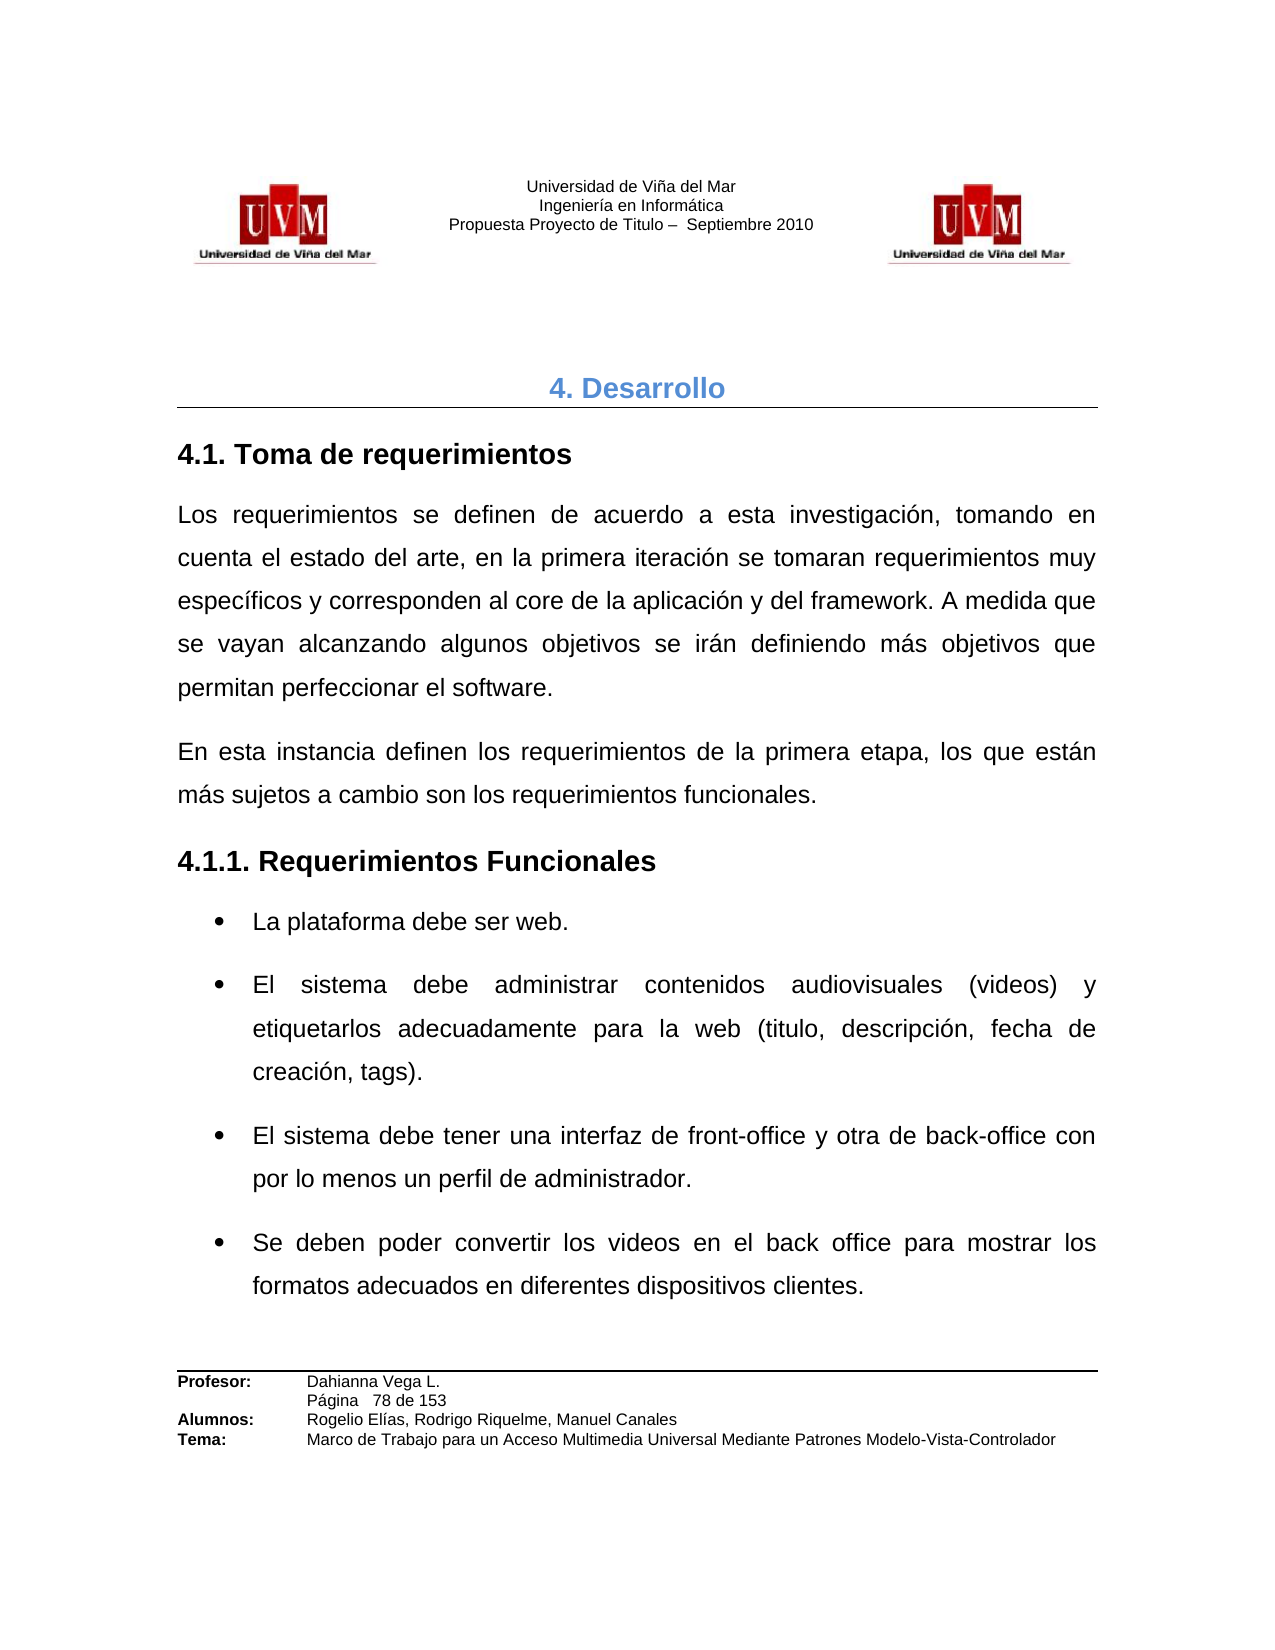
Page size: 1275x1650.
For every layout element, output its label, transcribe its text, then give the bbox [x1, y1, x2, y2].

list El sistema debe tener una interfaz de front-office y otra de back-office con por lo menos un perfil de administrador. [215, 1121, 1098, 1193]
picture [871, 176, 1084, 267]
title 4. Desarrollo [177, 371, 1098, 407]
list Se deben poder convertir los videos en el back office para mostrar los formatos adecuados en diferentes dispositivos clientes. [215, 1228, 1098, 1300]
list La plataforma debe ser web. [215, 906, 1098, 935]
text En esta instancia definen los requerimientos de la primera etapa, los que están más sujetos a cambio son los requerimientos funcionales. [177, 737, 1098, 808]
subtitle 4.1.1. Requerimientos Funcionales [177, 844, 1098, 877]
picture [177, 176, 390, 267]
text Los requerimientos se definen de acuerdo a esta investigación, tomando en cuenta el estado del arte, en la primera iteración se tomaran requerimientos muy específicos y corresponden al core de la aplicación y del framework. A medida que se vayan alcanzando algunos objetivos se irán definiendo más objetivos que permitan perfeccionar el software. [177, 500, 1098, 701]
subtitle 4.1. Toma de requerimientos [177, 437, 1098, 471]
list El sistema debe administrar contenidos audiovisuales (videos) y etiquetarlos adecuadamente para la web (titulo, descripción, fecha de creación, tags). [215, 971, 1098, 1086]
